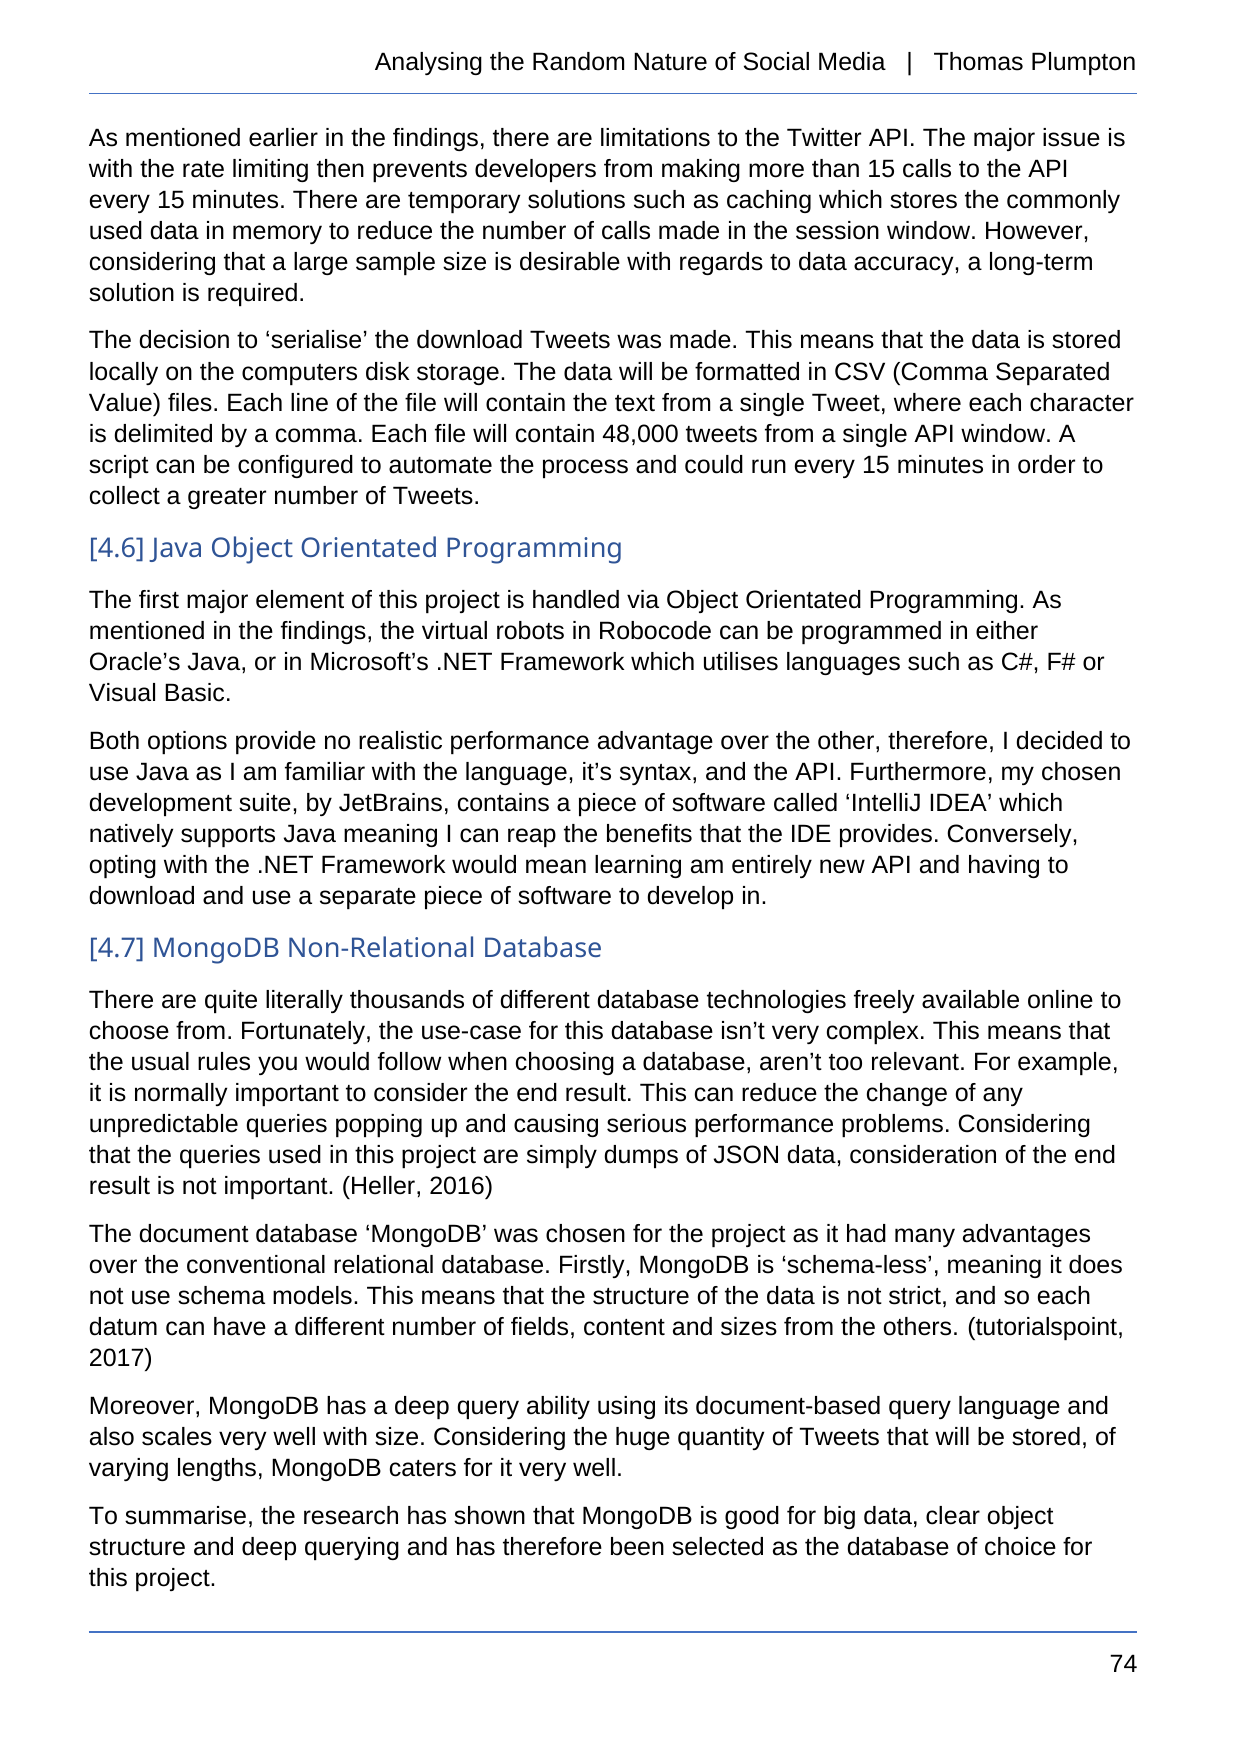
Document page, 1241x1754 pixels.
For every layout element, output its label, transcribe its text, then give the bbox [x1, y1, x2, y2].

text [4.6] Java Object Orientated Programming [89, 528, 1137, 565]
text The decision to ‘serialise’ the download Tweets was made. This means that the data is stored locally on the computers disk storage. The data will be formatted in CSV (Comma Separated Value) files. Each line of the file will contain the text from a single Tweet, where each character is delimited by a comma. Each file will contain 48,000 tweets from a single API window. A script can be configured to automate the process and could run every 15 minutes in order to collect a greater number of Tweets. [89, 325, 1137, 509]
text [4.7] MongoDB Non-Relational Database [89, 928, 1137, 965]
text The document database ‘MongoDB’ was chosen for the project as it had many advantages over the conventional relational database. Firstly, MongoDB is ‘schema-less’, meaning it does not use schema models. This means that the structure of the data is not strict, and so each datum can have a different number of fields, content and sizes from the others. [89, 1219, 1137, 1372]
text The first major element of this project is handled via Object Orientated Programming. As mentioned in the findings, the virtual robots in Robocode can be programmed in either Oracle’s Java, or in Microsoft’s .NET Framework which utilises languages such as C#, F# or Visual Basic. [89, 585, 1137, 707]
text There are quite literally thousands of different database technologies freely available online to choose from. Fortunately, the use-case for this database isn’t very complex. This means that the usual rules you would follow when choosing a database, aren’t too relevant. For example, it is normally important to consider the end result. This can reduce the change of any unpredictable queries popping up and causing serious performance problems. Considering that the queries used in this project are simply dumps of JSON data, consideration of the end result is not important. [89, 985, 1137, 1200]
text To summarise, the research has shown that MongoDB is good for big data, clear object structure and deep querying and has therefore been selected as the database of choice for this project. [89, 1501, 1137, 1591]
text Both options provide no realistic performance advantage over the other, therefore, I decided to use Java as I am familiar with the language, it’s syntax, and the API. Furthermore, my chosen development suite, by JetBrains, contains a piece of software called ‘IntelliJ IDEA’ which natively supports Java meaning I can reap the benefits that the IDE provides. Conversely, opting with the .NET Framework would mean learning am entirely new API and having to download and use a separate piece of software to develop in. [89, 726, 1137, 909]
text As mentioned earlier in the findings, there are limitations to the Twitter API. The major issue is with the rate limiting then prevents developers from making more than 15 calls to the API every 15 minutes. There are temporary solutions such as caching which stores the commonly used data in memory to reduce the number of calls made in the session window. However, considering that a large sample size is desirable with regards to data accuracy, a long-term solution is required. [89, 122, 1137, 306]
text Moreover, MongoDB has a deep query ability using its document-based query language and also scales very well with size. Considering the huge quantity of Tweets that will be stored, of varying lengths, MongoDB caters for it very well. [89, 1391, 1137, 1482]
